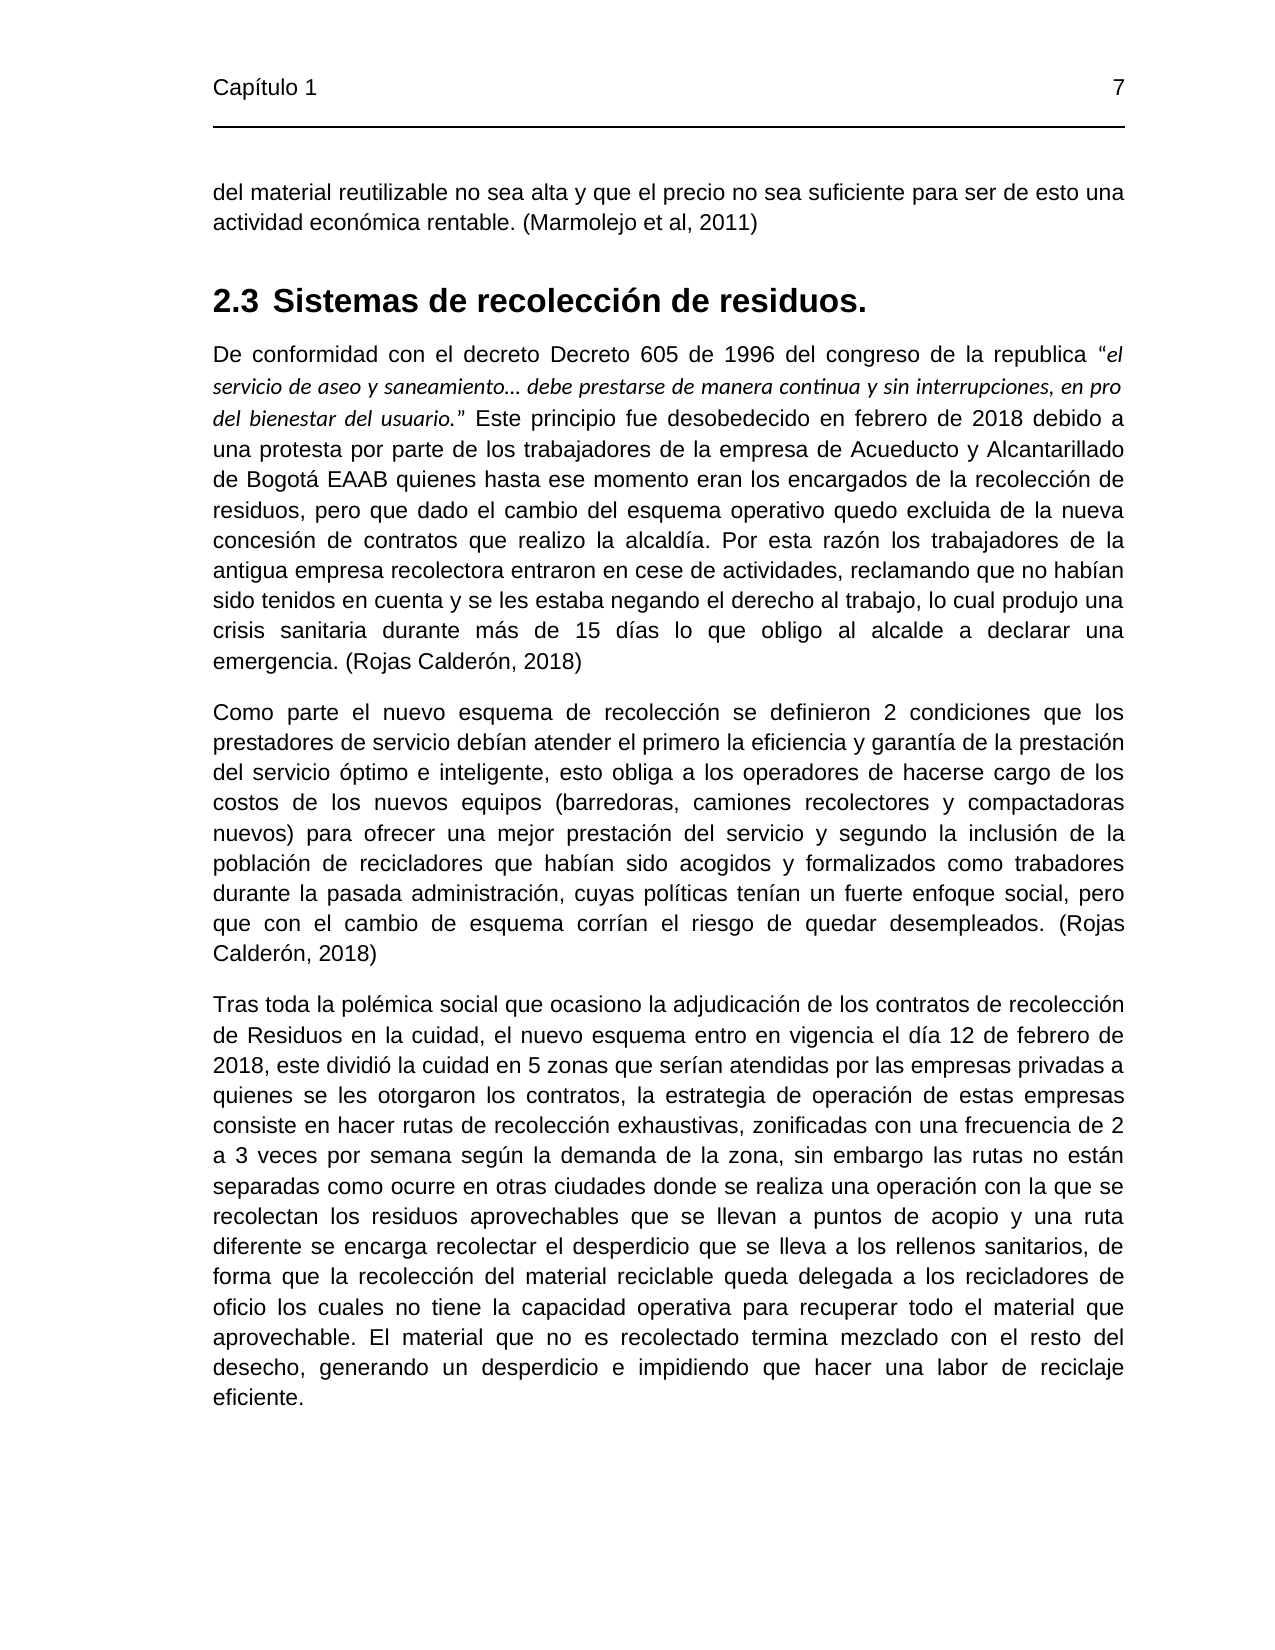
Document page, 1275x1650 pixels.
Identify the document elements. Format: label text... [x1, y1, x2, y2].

text Como parte el nuevo esquema de recolección se definieron 2 condiciones que los prestadores de servicio debían atender el primero la eficiencia y garantía de la prestación del servicio óptimo e inteligente, esto obliga a los operadores de hacerse cargo de los costos de los nuevos equipos (barredoras, camiones recolectores y compactadoras nuevos) para ofrecer una mejor prestación del servicio y segundo la inclusión de la población de recicladores que habían sido acogidos y formalizados como trabadores durante la pasada administración, cuyas políticas tenían un fuerte enfoque social, pero que con el cambio de esquema corrían el riesgo de quedar desempleados. (Rojas Calderón, 2018) [213, 699, 1125, 967]
text De conformidad con el decreto Decreto 605 de 1996 del congreso de la republica “el servicio de aseo y saneamiento… debe prestarse de manera continua y sin interrupciones, en pro del bienestar del usuario.” Este principio fue desobedecido en febrero de 2018 debido a una protesta por parte de los trabajadores de la empresa de Acueducto y Alcantarillado de Bogotá EAAB quienes hasta ese momento eran los encargados de la recolección de residuos, pero que dado el cambio del esquema operativo quedo excluida de la nueva concesión de contratos que realizo la alcaldía. Por esta razón los trabajadores de la antigua empresa recolectora entraron en cese de actividades, reclamando que no habían sido tenidos en cuenta y se les estaba negando el derecho al trabajo, lo cual produjo una crisis sanitaria durante más de 15 días lo que obligo al alcalde a declarar una emergencia. (Rojas Calderón, 2018) [213, 340, 1125, 674]
text Tras toda la polémica social que ocasiono la adjudicación de los contratos de recolección de Residuos en la cuidad, el nuevo esquema entro en vigencia el día 12 de febrero de 2018, este dividió la cuidad en 5 zonas que serían atendidas por las empresas privadas a quienes se les otorgaron los contratos, la estrategia de operación de estas empresas consiste en hacer rutas de recolección exhaustivas, zonificadas con una frecuencia de 2 a 3 veces por semana según la demanda de la zona, sin embargo las rutas no están separadas como ocurre en otras ciudades donde se realiza una operación con la que se recolectan los residuos aprovechables que se llevan a puntos de acopio y una ruta diferente se encarga recolectar el desperdicio que se lleva a los rellenos sanitarios, de forma que la recolección del material reciclable queda delegada a los recicladores de oficio los cuales no tiene la capacidad operativa para recuperar todo el material que aprovechable. El material que no es recolectado termina mezclado con el resto del desecho, generando un desperdicio e impidiendo que hacer una labor de reciclaje eficiente. [213, 991, 1125, 1410]
subtitle Sistemas de recolección de residuos. [213, 281, 1125, 319]
